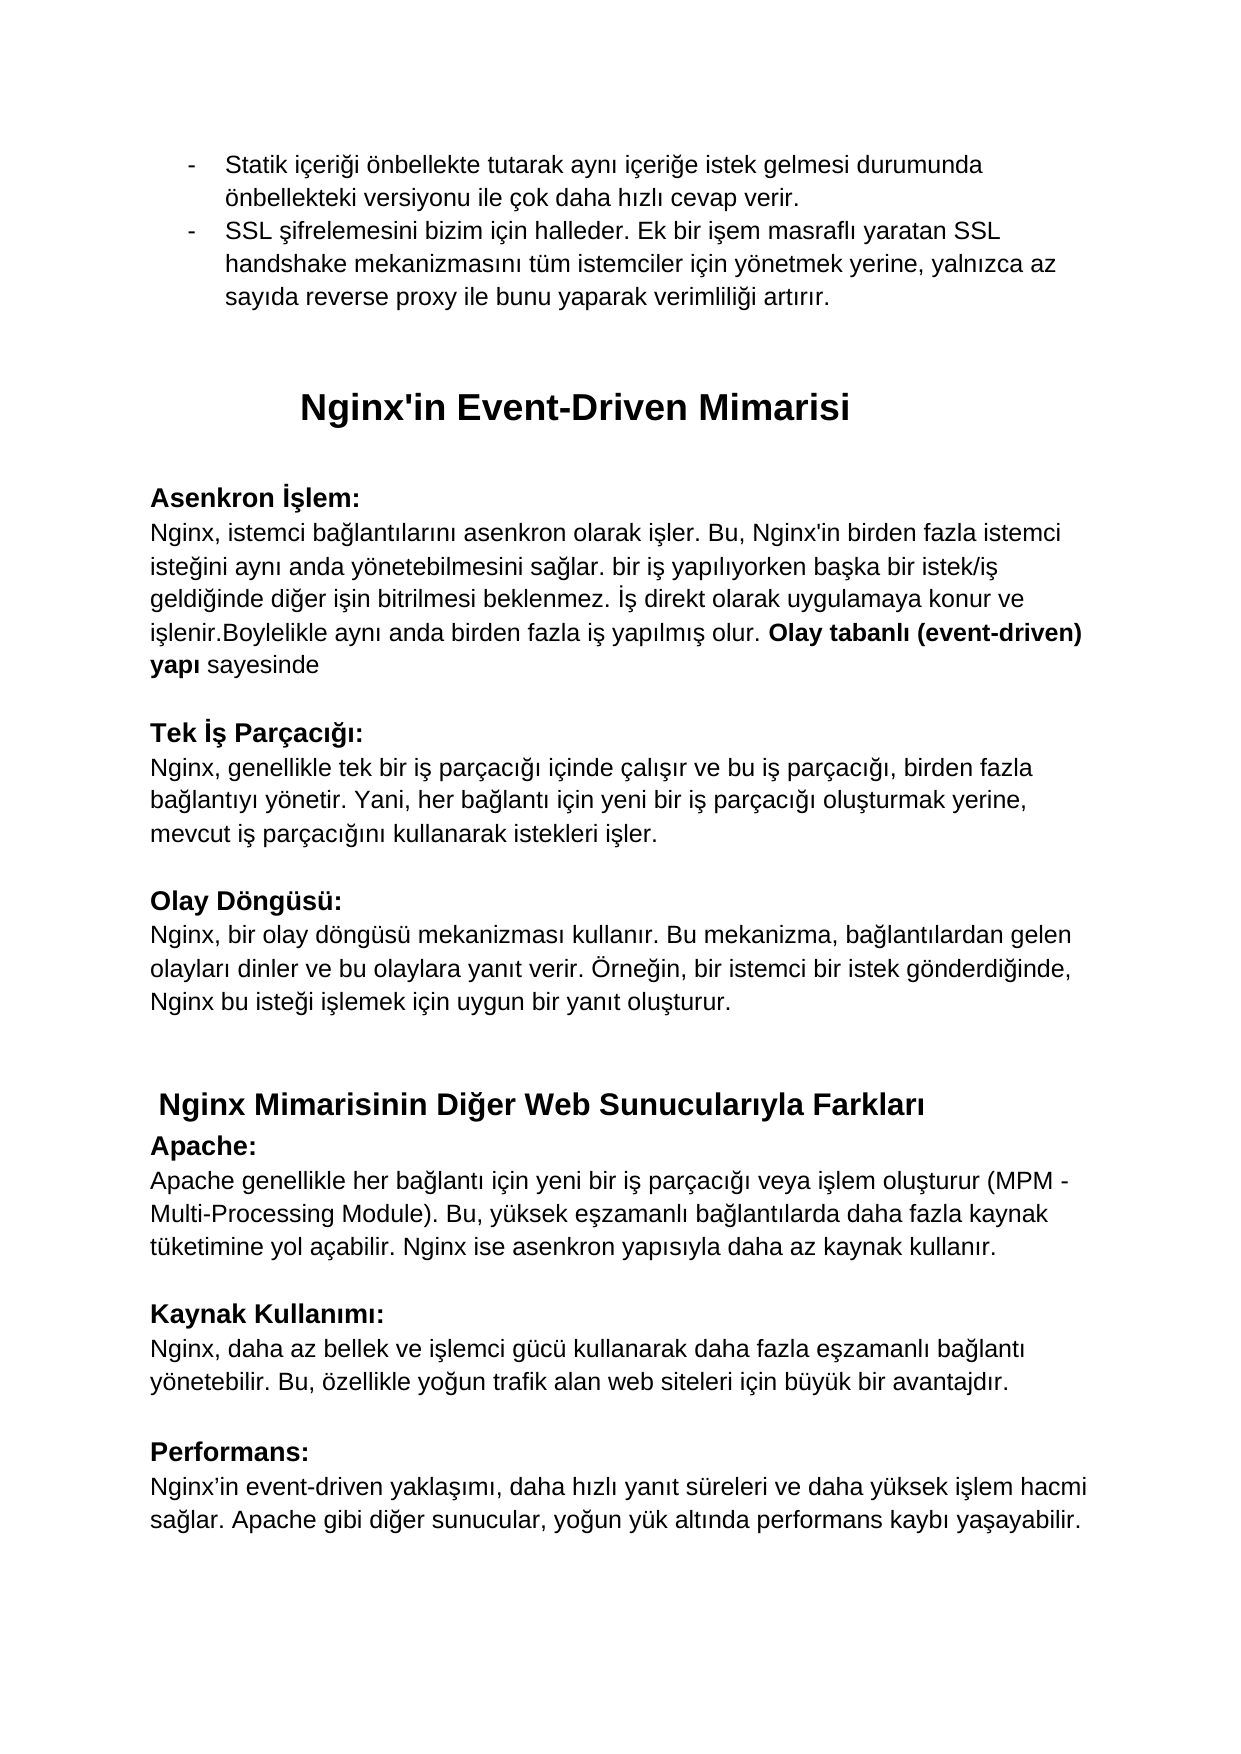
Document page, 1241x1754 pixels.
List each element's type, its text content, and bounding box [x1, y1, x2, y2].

text Olay Döngüsü: [150, 884, 1090, 916]
text Kaynak Kullanımı: [150, 1298, 1090, 1329]
text Nginx, bir olay döngüsü mekanizması kullanır. Bu mekanizma, bağlantılardan gelen olayları dinler ve bu olaylara yanıt verir. Örneğin, bir istemci bir istek gönderdiğinde, Nginx bu isteği işlemek için uygun bir yanıt oluşturur. [150, 921, 1090, 1015]
text Asenkron İşlem: [150, 482, 1090, 514]
list Statik içeriği önbellekte tutarak aynı içeriğe istek gelmesi durumunda önbellekteki versiyonu ile çok daha hızlı cevap verir. [187, 150, 1090, 212]
subtitle Nginx'in Event-Driven Mimarisi [225, 386, 1090, 429]
text Nginx, daha az bellek ve işlemci gücü kullanarak daha fazla eşzamanlı bağlantı yönetebilir. Bu, özellikle yoğun trafik alan web siteleri için büyük bir avantajdır. [150, 1334, 1090, 1396]
subtitle Nginx Mimarisinin Diğer Web Sunucularıyla Farkları [150, 1086, 1090, 1122]
text Apache genellikle her bağlantı için yeni bir iş parçacığı veya işlem oluşturur (MPM - Multi-Processing Module). Bu, yüksek eşzamanlı bağlantılarda daha fazla kaynak tüketimine yol açabilir. Nginx ise asenkron yapısıyla daha az kaynak kullanır. [150, 1166, 1090, 1261]
text Tek İş Parçacığı: [150, 717, 1090, 748]
text Apache: [150, 1130, 1090, 1161]
text Performans: [150, 1436, 1090, 1467]
list SSL şifrelemesini bizim için halleder. Ek bir işem masraflı yaratan SSL handshake mekanizmasını tüm istemciler için yönetmek yerine, yalnızca az sayıda reverse proxy ile bunu yaparak verimliliği artırır. [187, 216, 1090, 311]
text Nginx, genellikle tek bir iş parçacığı içinde çalışır ve bu iş parçacığı, birden fazla bağlantıyı yönetir. Yani, her bağlantı için yeni bir iş parçacığı oluşturmak yerine, mevcut iş parçacığını kullanarak istekleri işler. [150, 752, 1090, 847]
text Nginx, istemci bağlantılarını asenkron olarak işler. Bu, Nginx'in birden fazla istemci isteğini aynı anda yönetebilmesini sağlar. bir iş yapılıyorken başka bir istek/iş geldiğinde diğer işin bitrilmesi beklenmez. İş direkt olarak uygulamaya konur ve işlenir.Boylelikle aynı anda birden fazla iş yapılmış olur. Olay tabanlı (event-driven) yapı sayesinde [150, 518, 1090, 679]
text Nginx’in event-driven yaklaşımı, daha hızlı yanıt süreleri ve daha yüksek işlem hacmi sağlar. Apache gibi diğer sunucular, yoğun yük altında performans kaybı yaşayabilir. [150, 1472, 1090, 1534]
